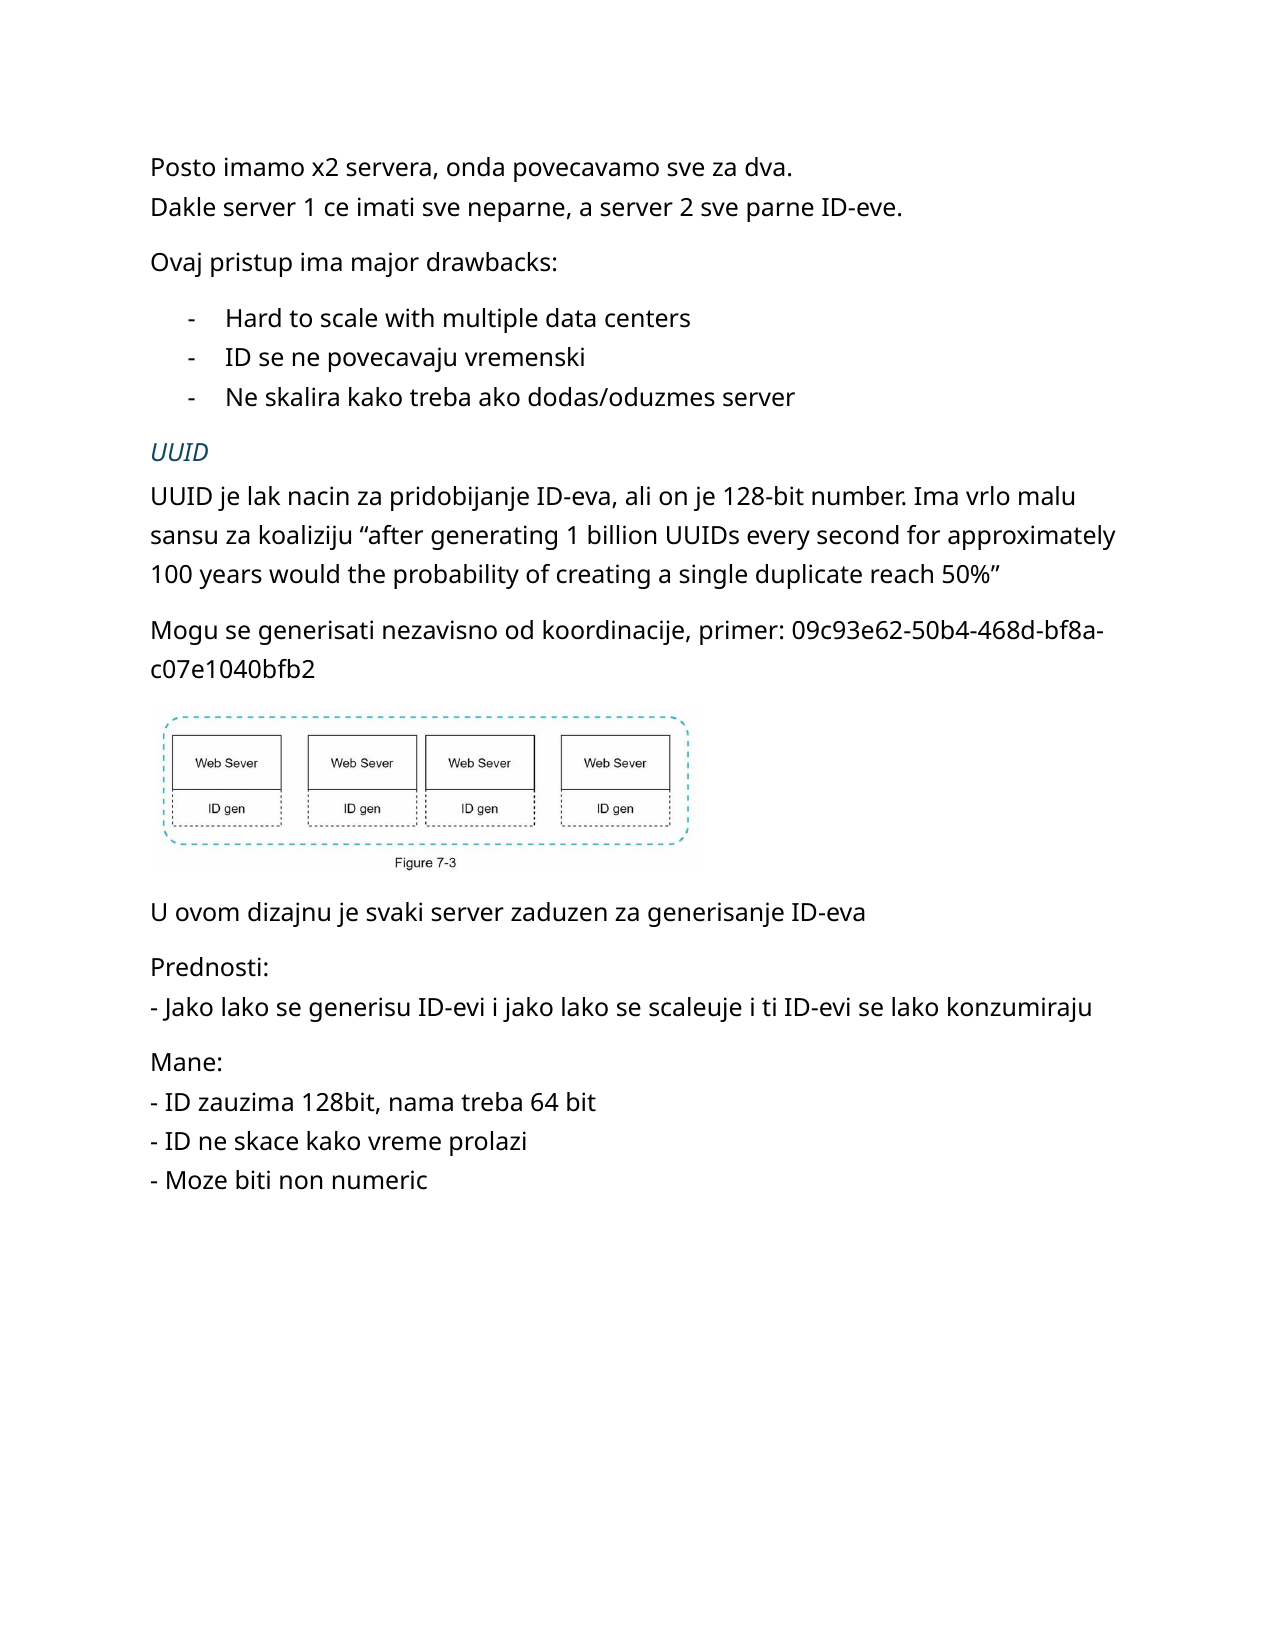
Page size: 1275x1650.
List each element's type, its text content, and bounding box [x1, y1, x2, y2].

list ID se ne povecavaju vremenski [187, 340, 1125, 374]
text U ovom dizajnu je svaki server zaduzen za generisanje ID-eva [150, 894, 1125, 928]
text UUID je lak nacin za pridobijanje ID-eva, ali on je 128-bit number. Ima vrlo malu sansu za koaliziju “after generating 1 billion UUIDs every second for approximately 100 years would the probability of creating a single duplicate reach 50%” [150, 478, 1125, 591]
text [150, 150, 1125, 223]
list Ne skalira kako treba ako dodas/oduzmes server [187, 379, 1125, 413]
subtitle UUID [150, 435, 1125, 469]
list Hard to scale with multiple data centers [187, 301, 1125, 335]
picture [150, 707, 705, 873]
text Ovaj pristup ima major drawbacks: [150, 245, 1125, 279]
text Prednosti: - Jako lako se generisu ID-evi i jako lako se scaleuje i ti ID-evi se lako konzumiraju [150, 950, 1125, 1023]
text Mane: - ID zauzima 128bit, nama treba 64 bit - ID ne skace kako vreme prolazi - Moze biti non numeric [150, 1045, 1125, 1197]
text Mogu se generisati nezavisno od koordinacije, primer: 09c93e62-50b4-468d-bf8a-c07e1040bfb2 [150, 612, 1125, 686]
